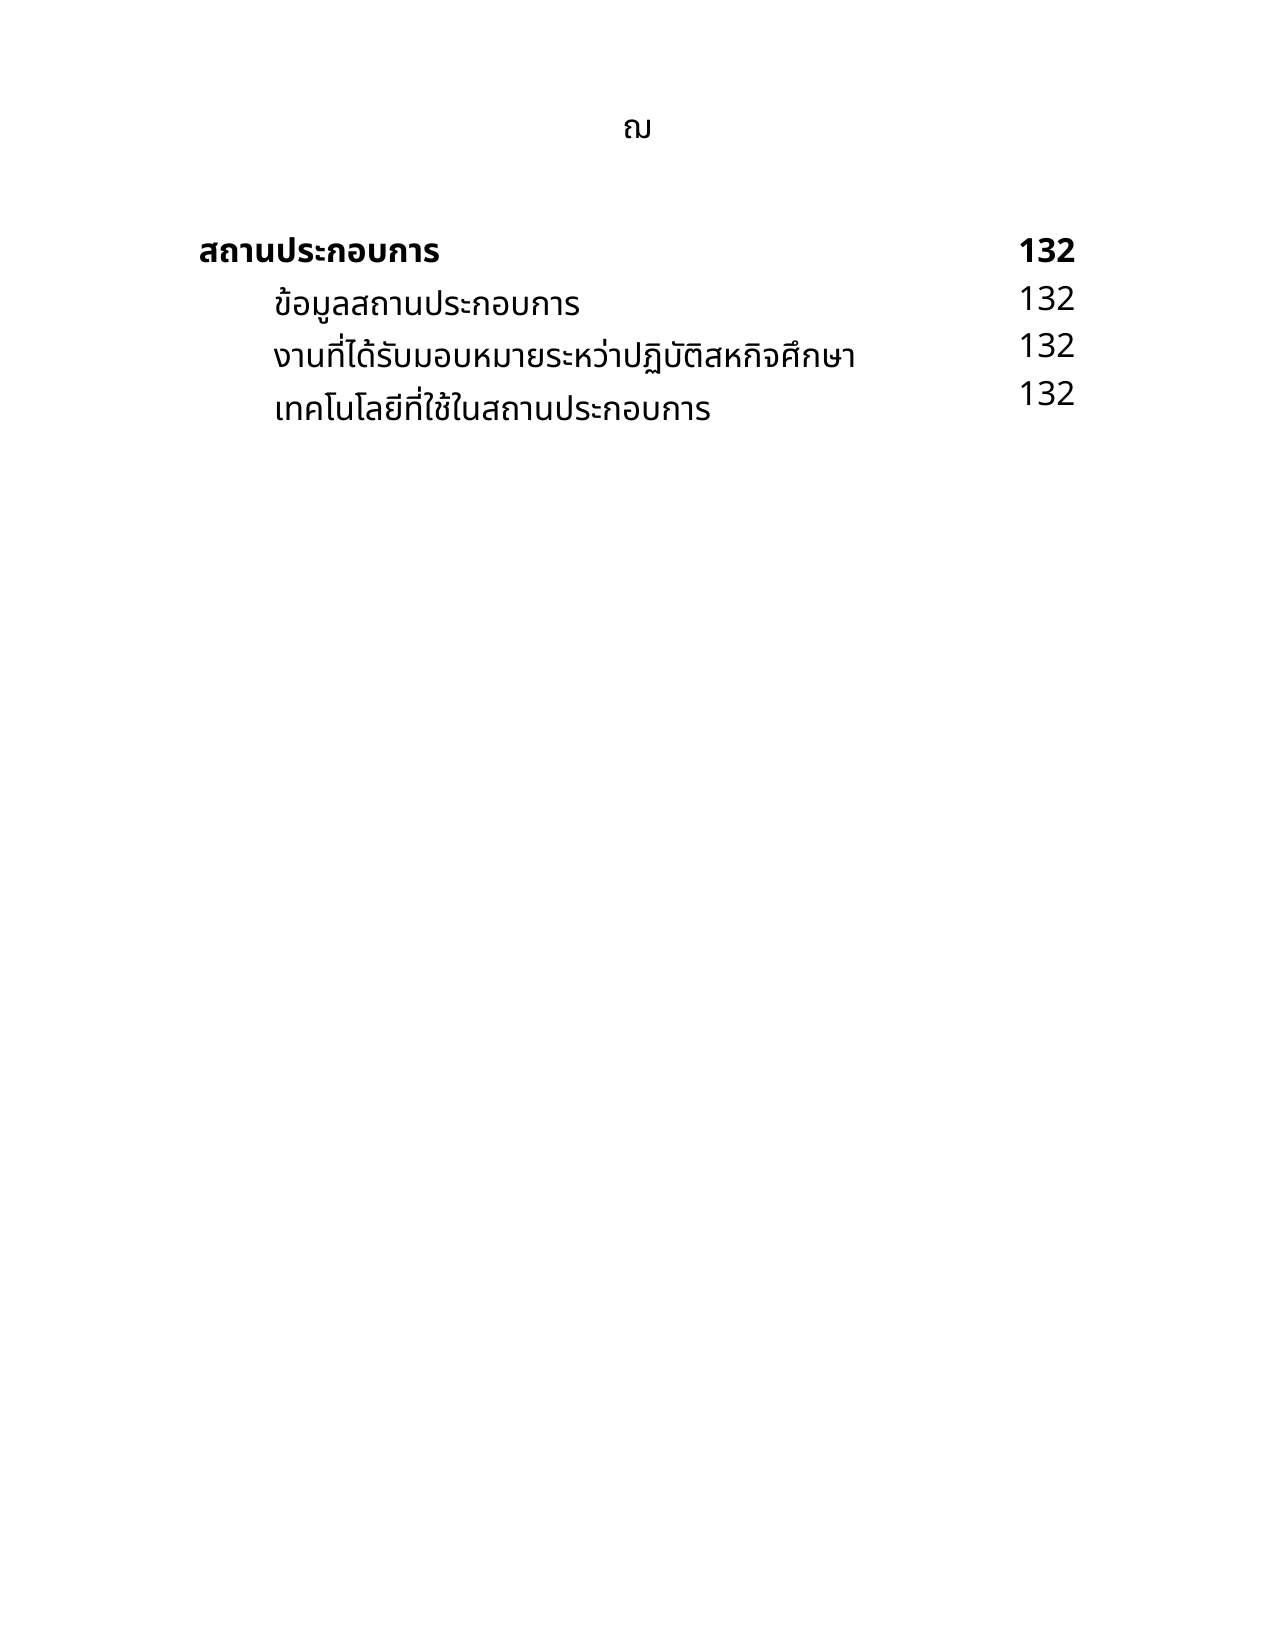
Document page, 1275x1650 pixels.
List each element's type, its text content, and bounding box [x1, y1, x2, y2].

table_cell สถานประกอบการ ข้อมูลสถานประกอบการ งานที่ได้รับมอบหมายระหว่าปฏิบัติสหกิจศึกษา เทคโนโลยีที่ใช้ในสถานประกอบการ [188, 225, 946, 437]
table_cell 132 132 132 132 [946, 225, 1086, 437]
